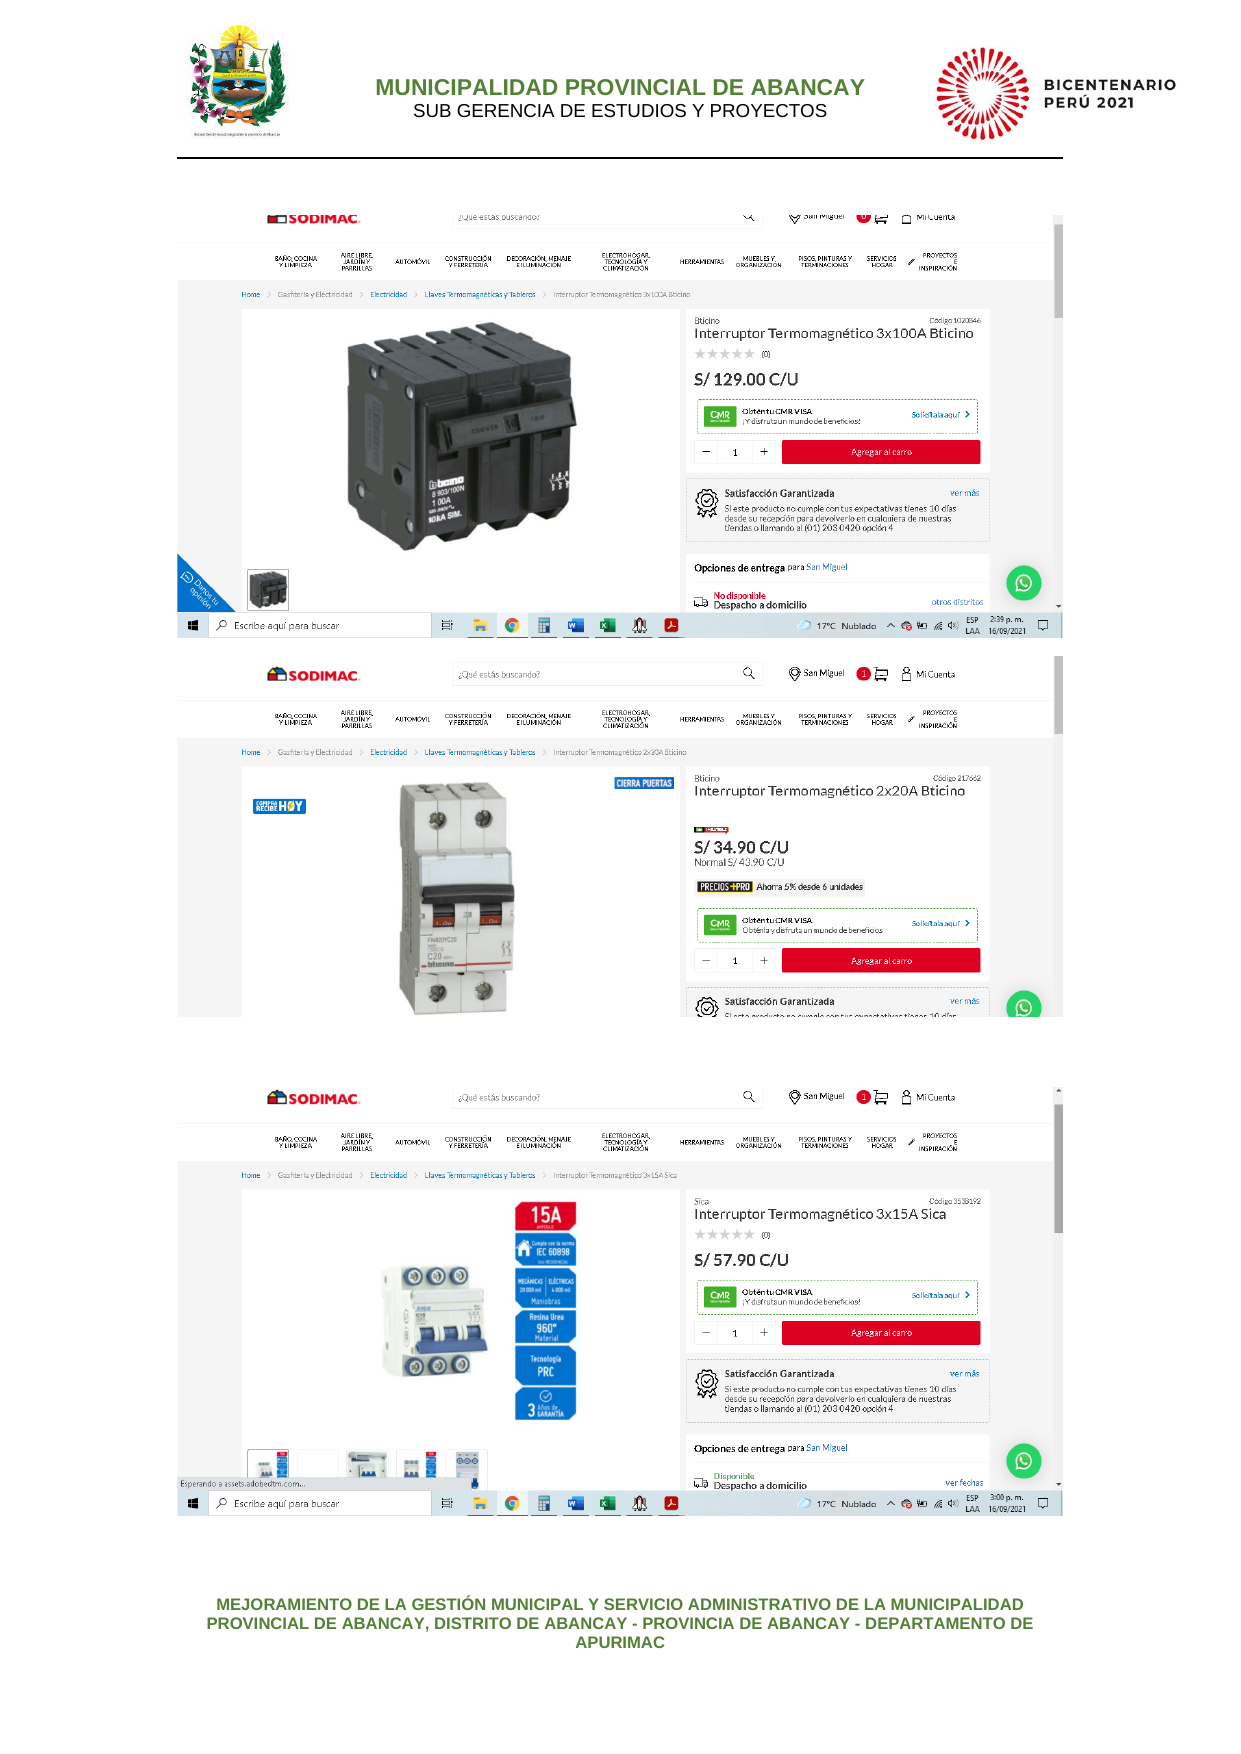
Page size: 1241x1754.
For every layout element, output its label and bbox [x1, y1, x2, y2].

picture [177, 25, 290, 141]
picture [177, 656, 1063, 1017]
picture [177, 215, 1063, 638]
picture [177, 1087, 1063, 1516]
picture [928, 37, 1181, 143]
